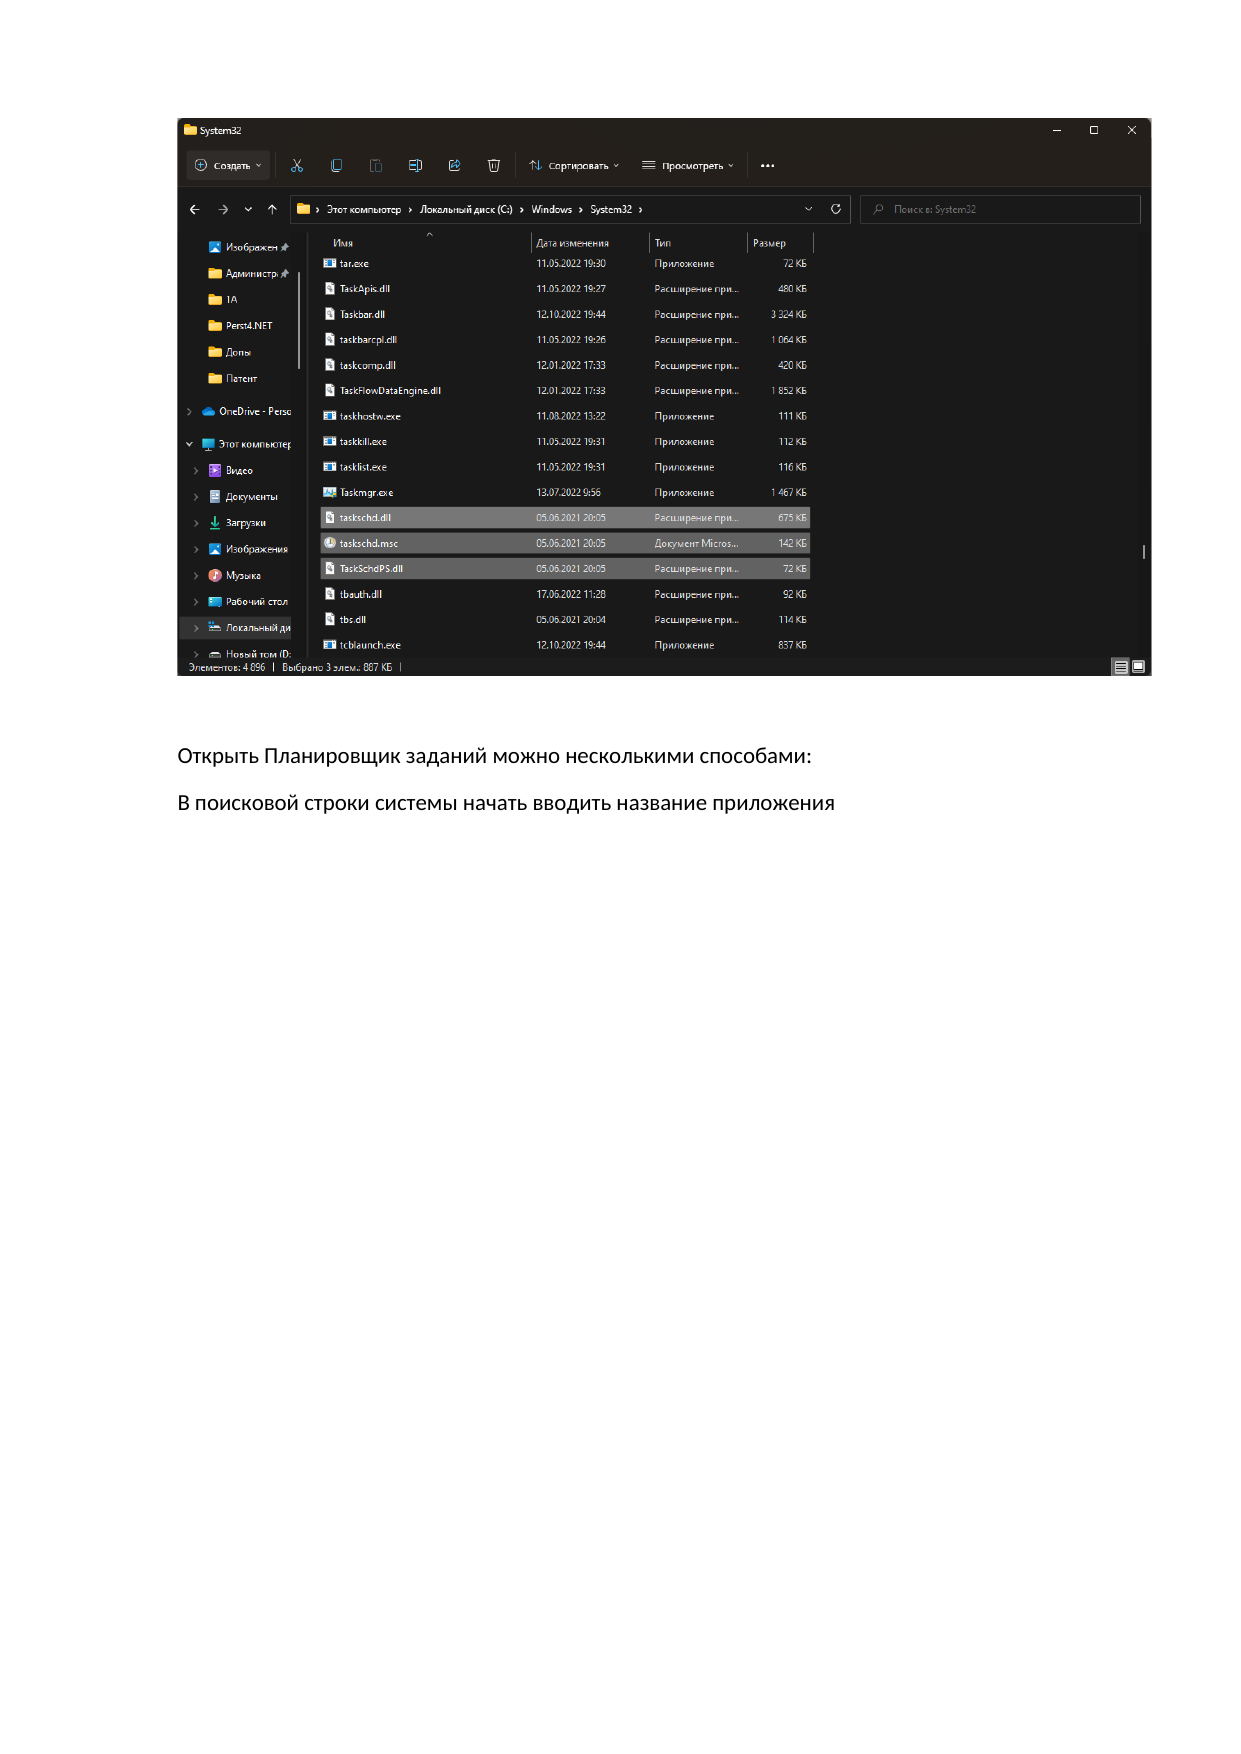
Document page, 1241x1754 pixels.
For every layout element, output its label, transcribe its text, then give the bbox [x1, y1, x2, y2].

text Открыть Планировщик заданий можно несколькими способами: [177, 741, 1152, 769]
text В поисковой строки системы начать вводить название приложения [177, 788, 1152, 816]
picture [177, 118, 1152, 676]
